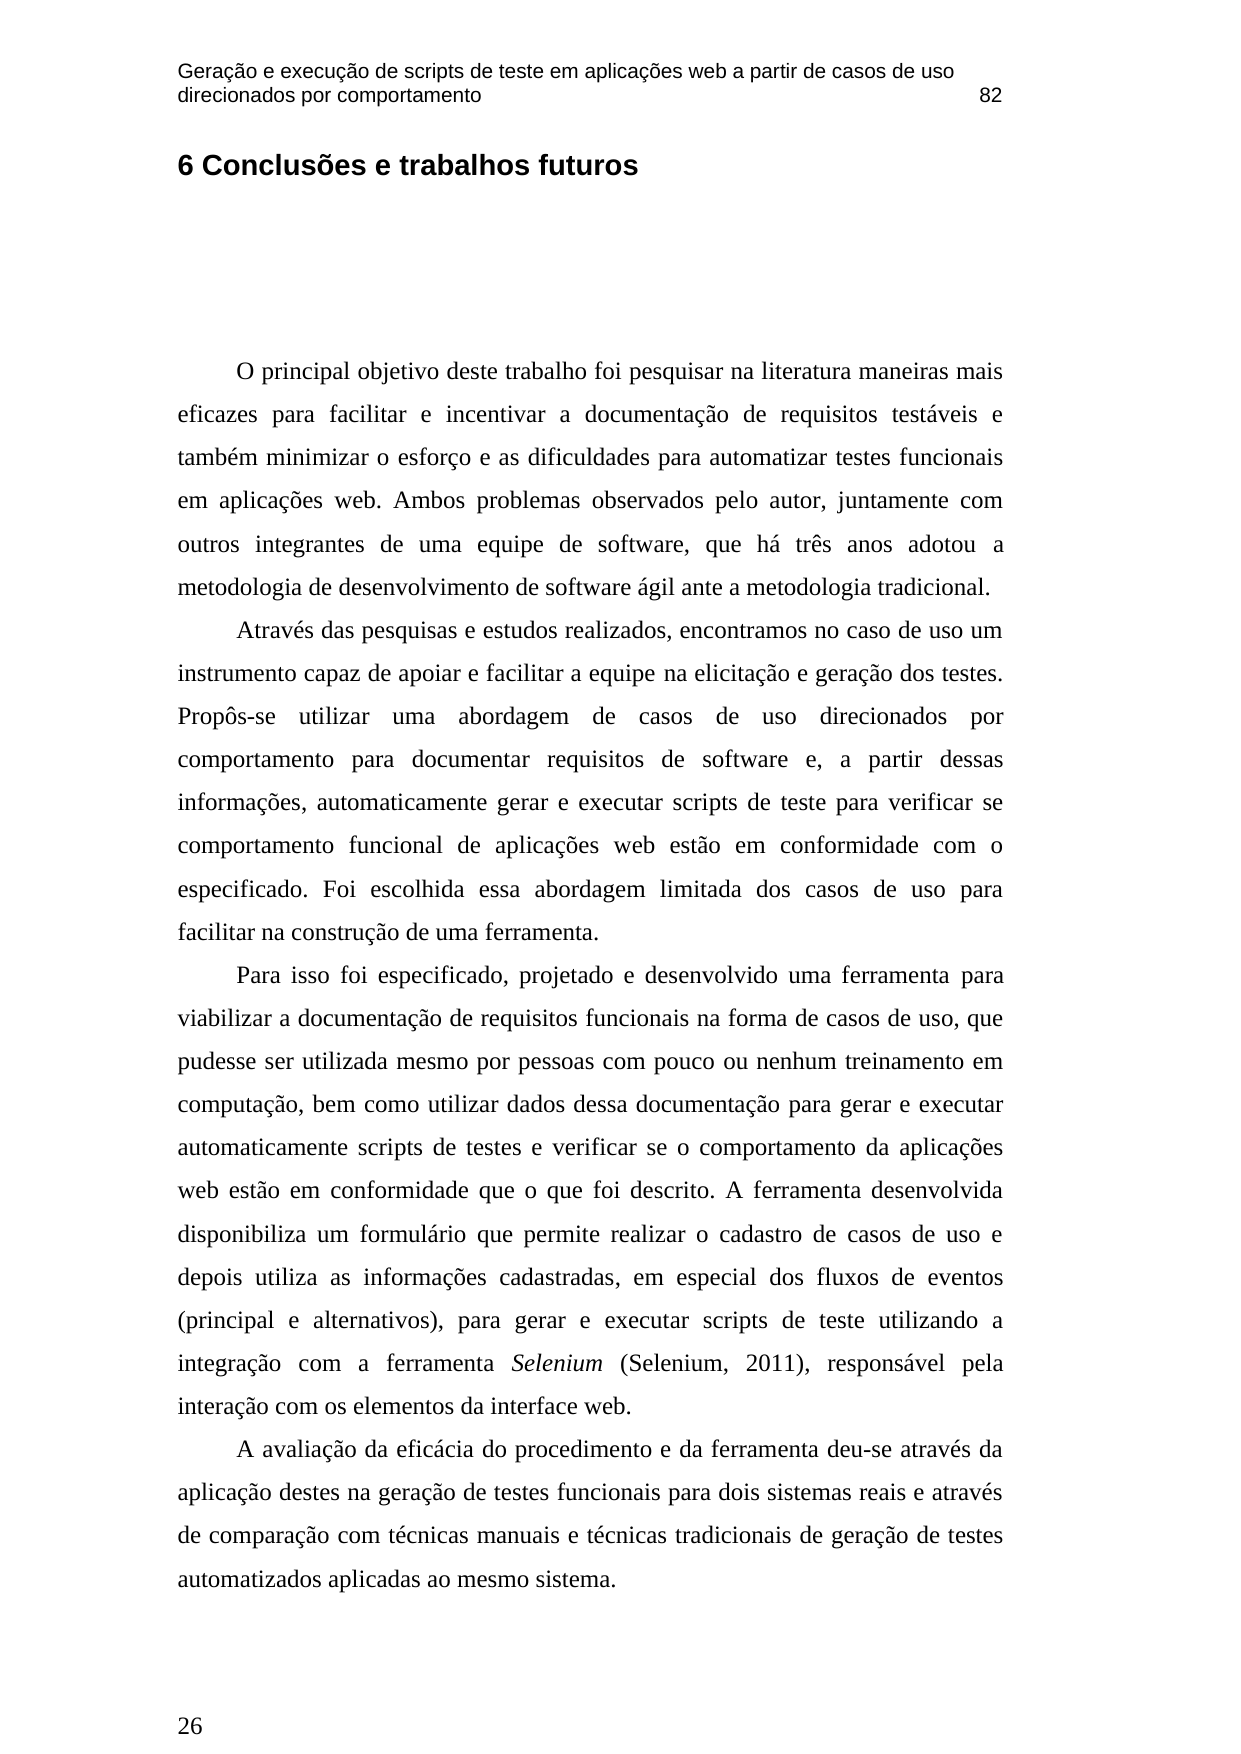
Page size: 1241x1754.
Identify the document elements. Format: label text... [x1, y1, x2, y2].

subtitle Conclusões e trabalhos futuros [177, 148, 1004, 181]
text O principal objetivo deste trabalho foi pesquisar na literatura maneiras mais eficazes para facilitar e incentivar a documentação de requisitos testáveis e também minimizar o esforço e as dificuldades para automatizar testes funcionais em aplicações web. Ambos problemas observados pelo autor, juntamente com outros integrantes de uma equipe de software, que há três anos adotou a metodologia de desenvolvimento de software ágil ante a metodologia tradicional. [177, 356, 1004, 601]
text A avaliação da eficácia do procedimento e da ferramenta deu-se através da aplicação destes na geração de testes funcionais para dois sistemas reais e através de comparação com técnicas manuais e técnicas tradicionais de geração de testes automatizados aplicadas ao mesmo sistema. [177, 1434, 1004, 1592]
text Através das pesquisas e estudos realizados, encontramos no caso de uso um instrumento capaz de apoiar e facilitar a equipe na elicitação e geração dos testes. Propôs-se utilizar uma abordagem de casos de uso direcionados por comportamento para documentar requisitos de software e, a partir dessas informações, automaticamente gerar e executar scripts de teste para verificar se comportamento funcional de aplicações web estão em conformidade com o especificado. Foi escolhida essa abordagem limitada dos casos de uso para facilitar na construção de uma ferramenta. [177, 615, 1004, 946]
text Para isso foi especificado, projetado e desenvolvido uma ferramenta para viabilizar a documentação de requisitos funcionais na forma de casos de uso, que pudesse ser utilizada mesmo por pessoas com pouco ou nenhum treinamento em computação, bem como utilizar dados dessa documentação para gerar e executar automaticamente scripts de testes e verificar se o comportamento da aplicações web estão em conformidade que o que foi descrito. A ferramenta desenvolvida disponibiliza um formulário que permite realizar o cadastro de casos de uso e depois utiliza as informações cadastradas, em especial dos fluxos de eventos (principal e alternativos), para gerar e executar scripts de teste utilizando a integração com a ferramenta Selenium (Selenium, 2011), responsável pela interação com os elementos da interface web. [177, 960, 1004, 1420]
